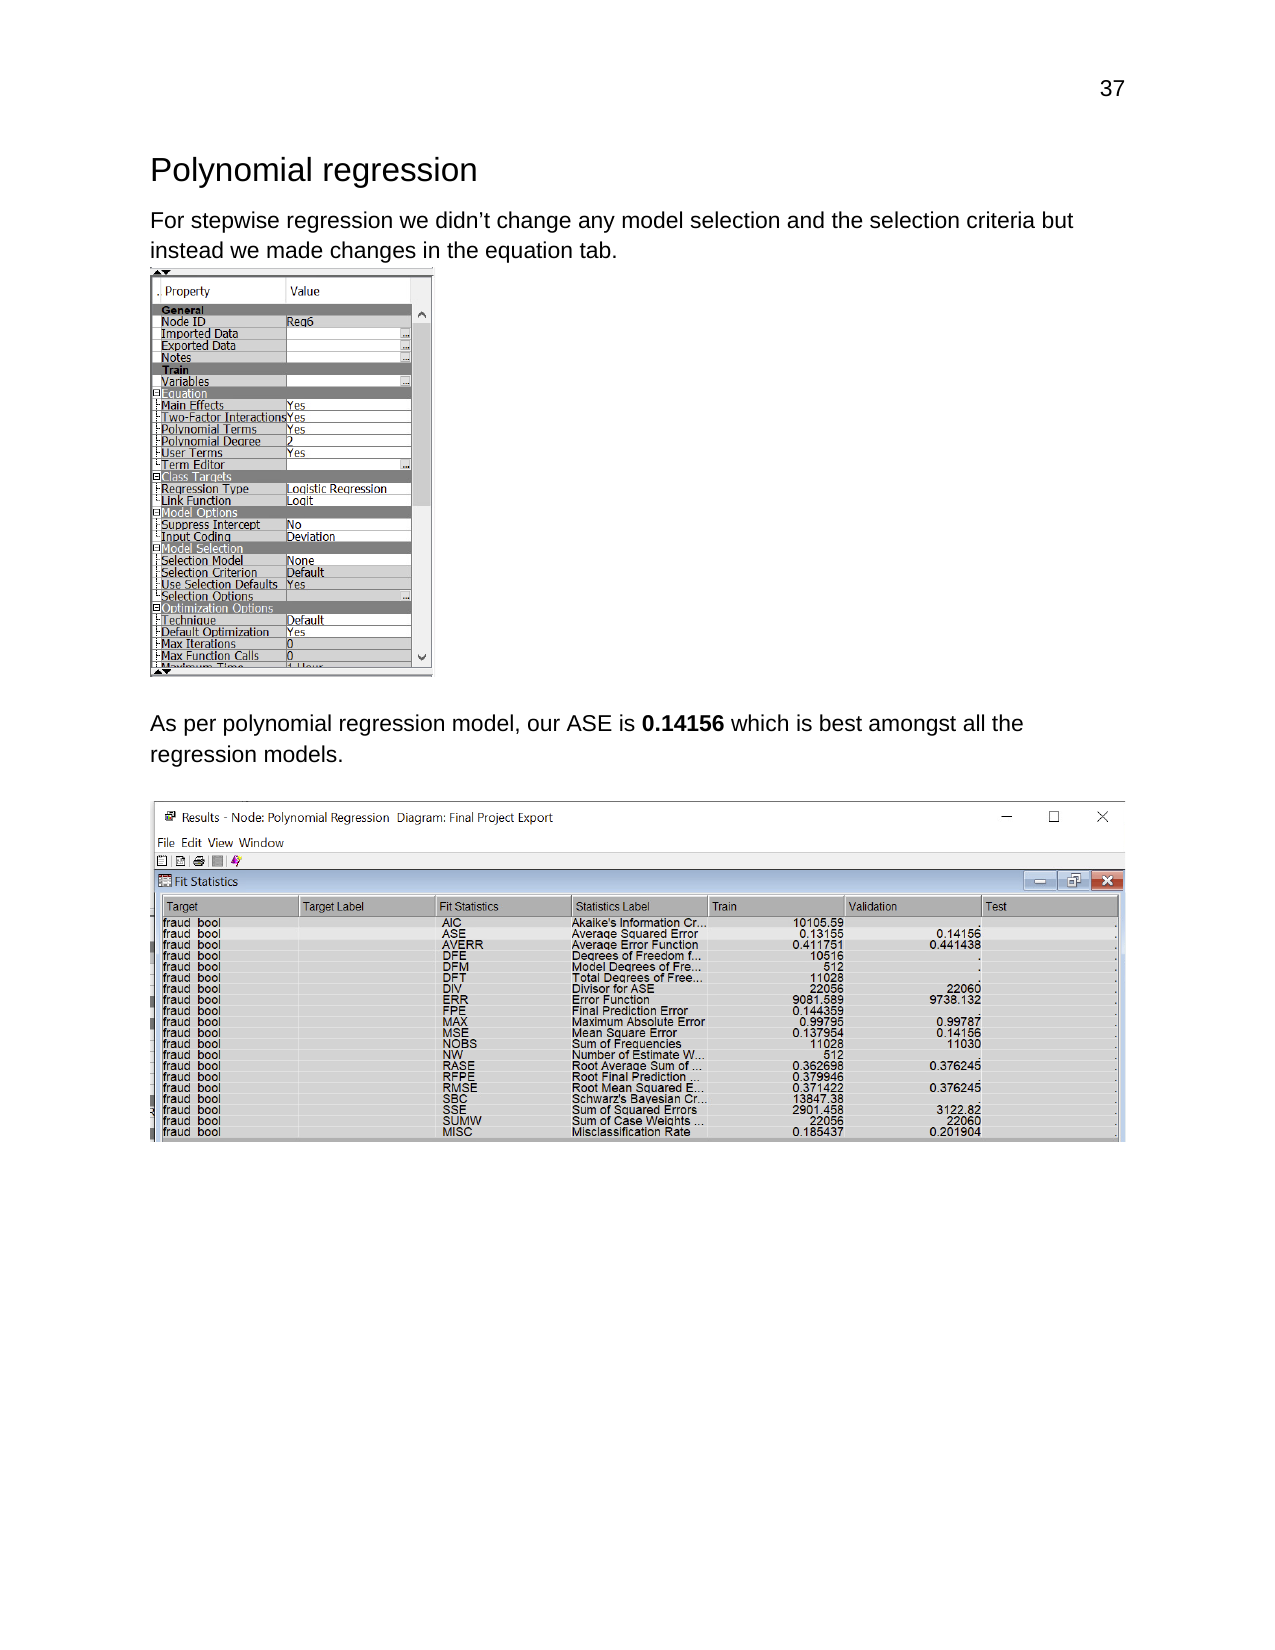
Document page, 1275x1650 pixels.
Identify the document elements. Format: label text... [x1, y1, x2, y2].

subtitle Polynomial regression [150, 150, 1125, 188]
picture [150, 267, 436, 677]
text As per polynomial regression model, our ASE is 0.14156 which is best amongst all the regression models. [150, 710, 1125, 767]
picture [150, 801, 1125, 1142]
text For stepwise regression we didn’t change any model selection and the selection criteria but instead we made changes in the equation tab. [150, 207, 1125, 263]
